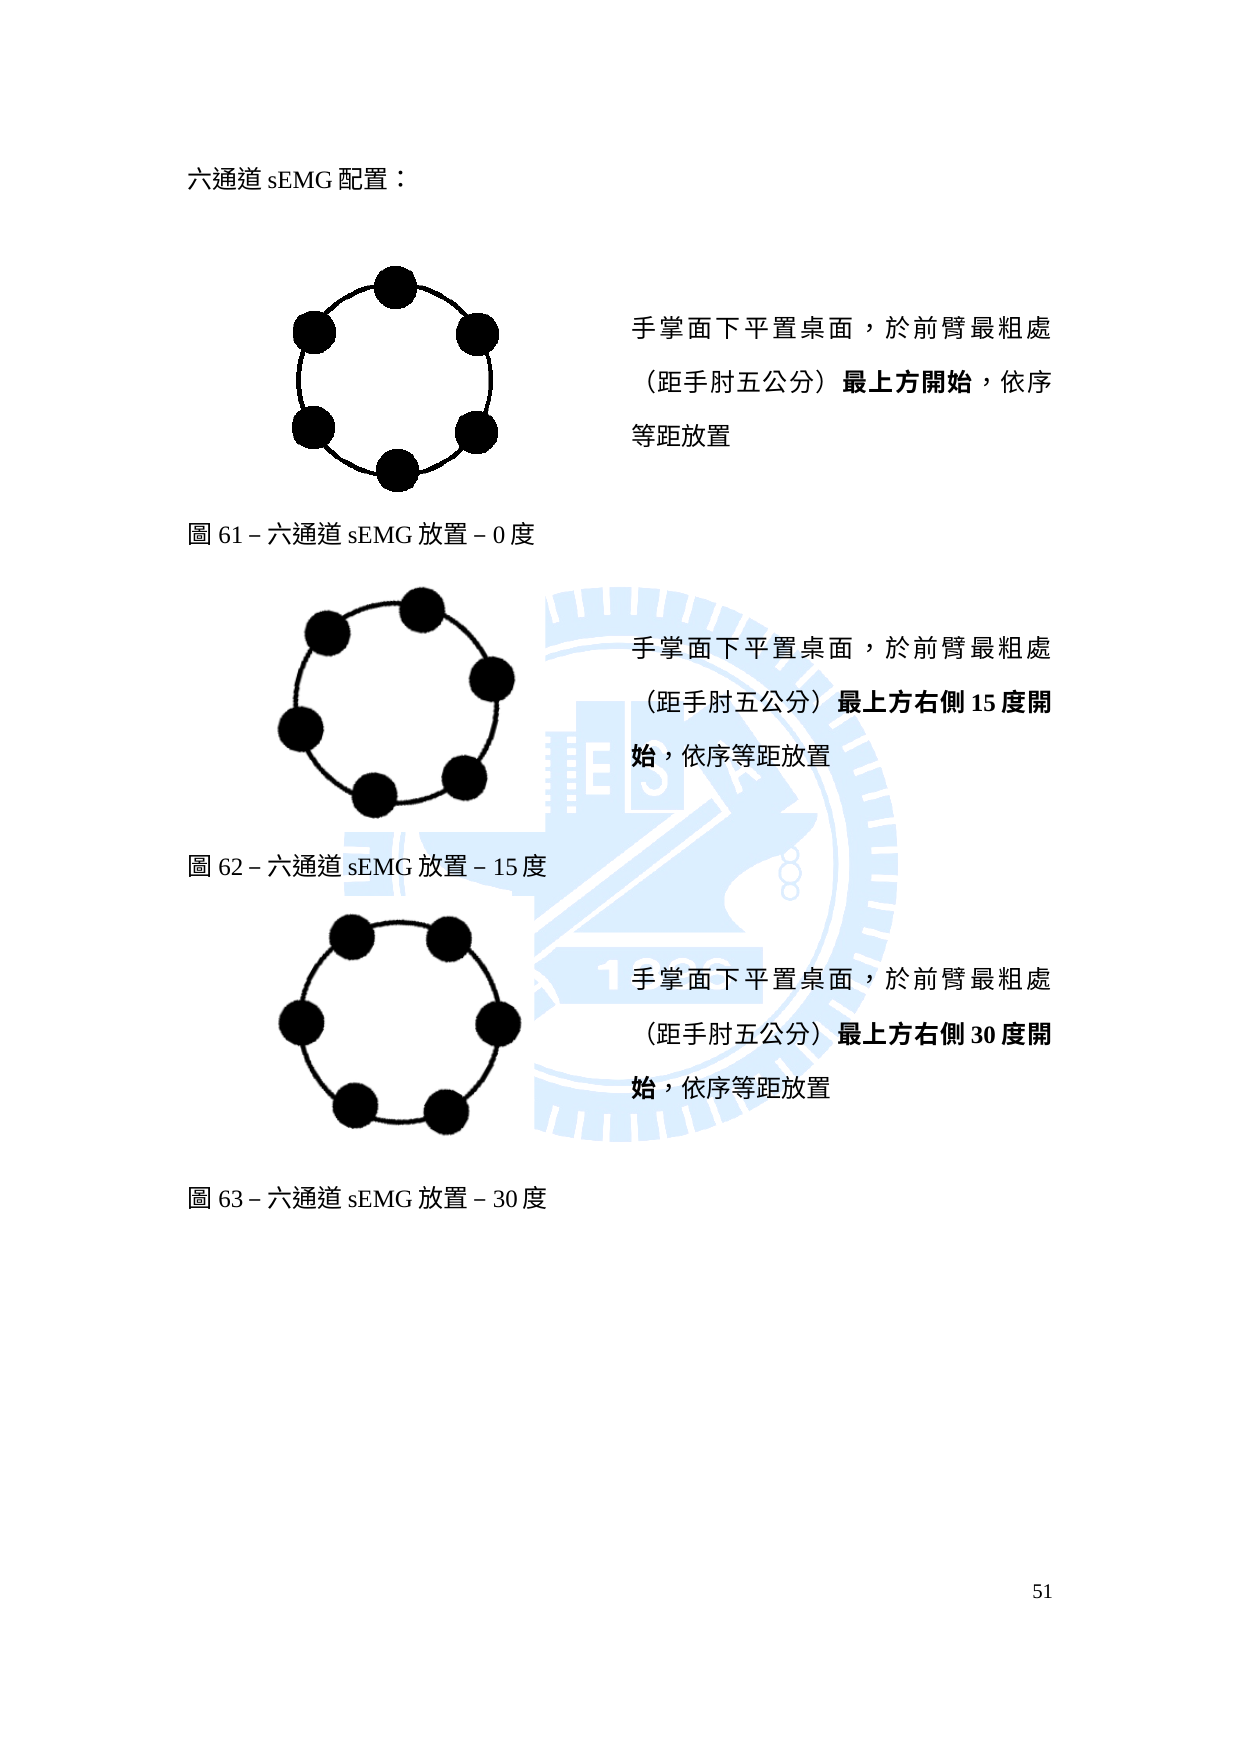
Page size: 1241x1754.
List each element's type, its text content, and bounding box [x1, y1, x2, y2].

picture [261, 896, 535, 1165]
picture [250, 565, 546, 832]
table_cell 手掌面下平置桌面，於前臂最粗處（距手肘五公分）最上方右側30度開始，依序等距放置 [620, 897, 1063, 1229]
text 六通道sEMG配置： [187, 159, 1053, 196]
table_cell 手掌面下平置桌面，於前臂最粗處（距手肘五公分）最上方右側15度開始，依序等距放置 [620, 565, 1063, 897]
table_header 手掌面下平置桌面，於前臂最粗處（距手肘五公分）最上方開始，依序等距放置 [620, 257, 1063, 565]
picture [279, 256, 517, 501]
table_header 圖 61 – 六通道sEMG放置 – 0度 [176, 257, 620, 565]
table_cell 圖 62 – 六通道sEMG放置 – 15度 [176, 565, 620, 897]
table_cell 圖 63 – 六通道sEMG放置 – 30度 [176, 897, 620, 1229]
